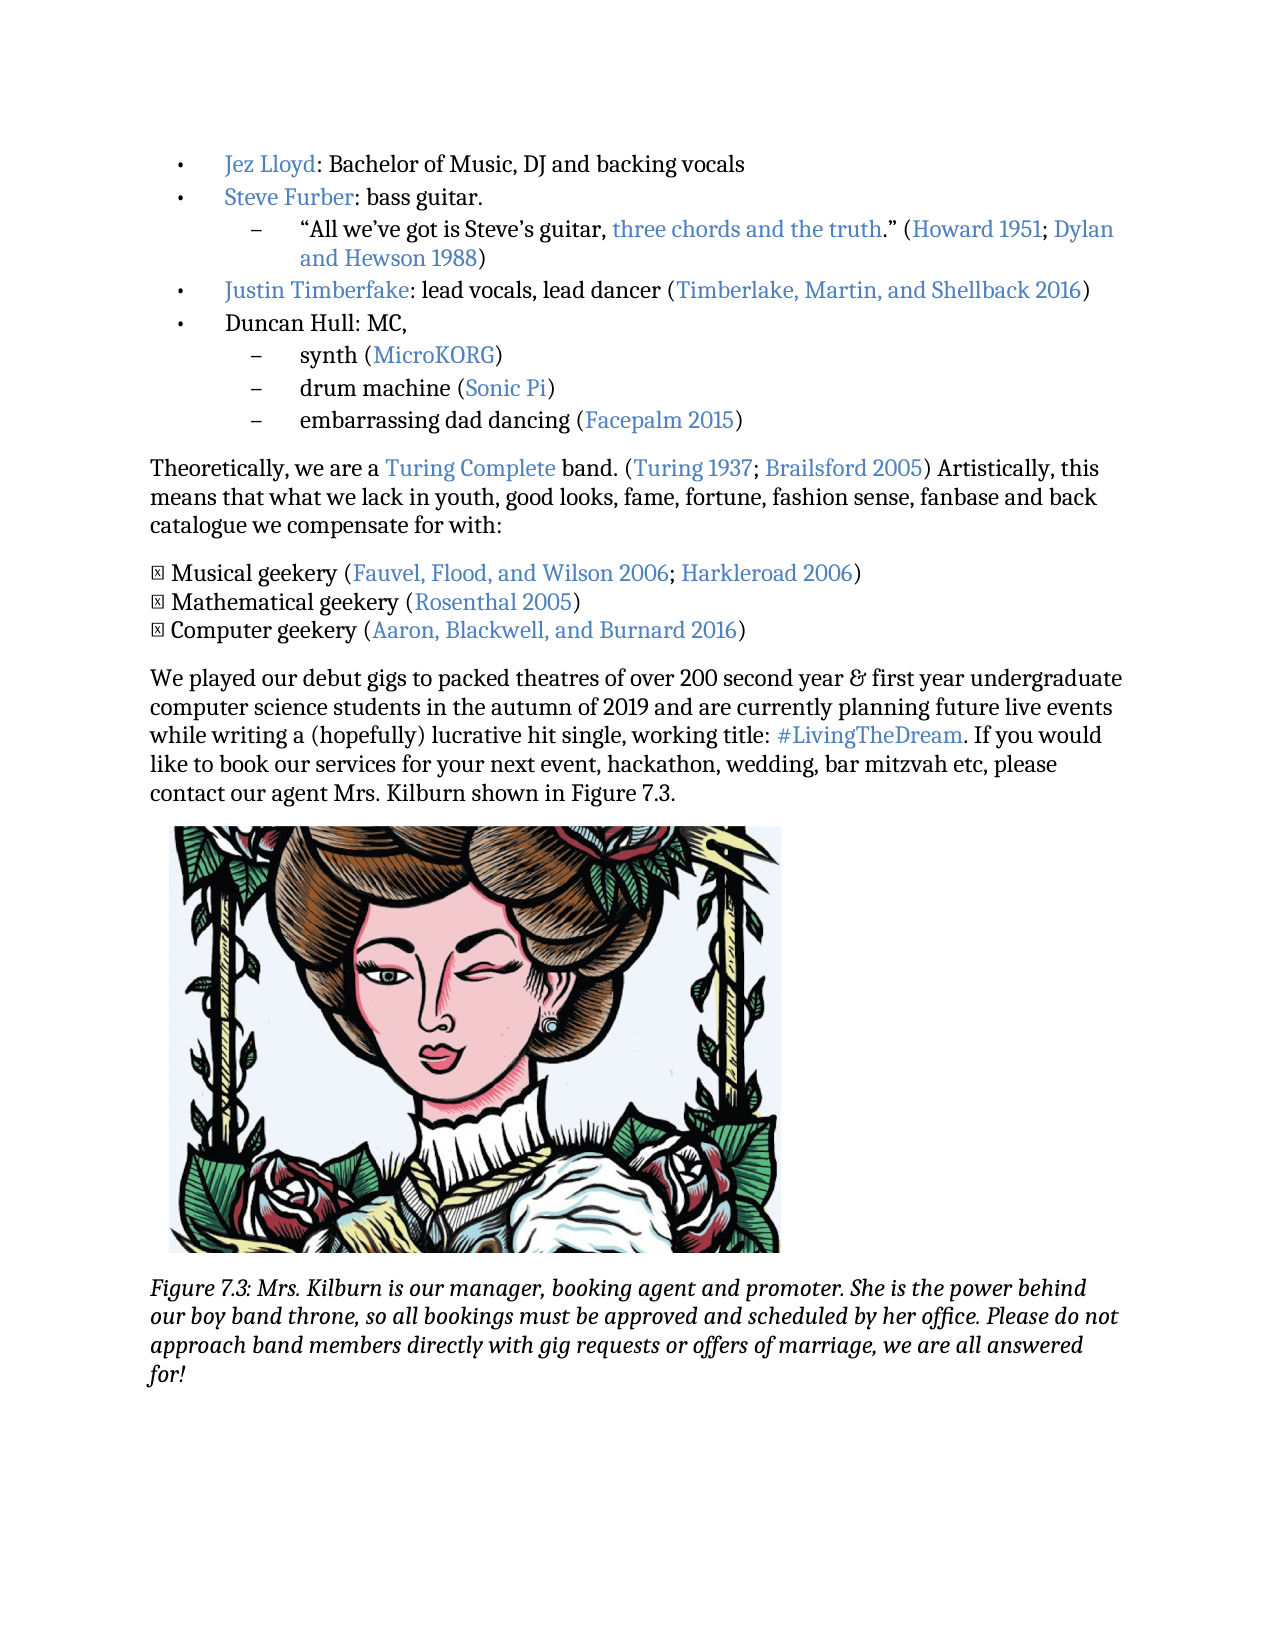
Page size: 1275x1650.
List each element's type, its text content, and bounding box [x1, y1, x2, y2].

list synth (MicroKORG) [250, 341, 1125, 370]
text Figure 7.3: Mrs. Kilburn is our manager, booking agent and promoter. She is the power behind our boy band throne, so all bookings must be approved and scheduled by her office. Please do not approach band members directly with gig requests or offers of marriage, we are all answered for! [150, 1273, 1125, 1388]
list Justin Timberfake: lead vocals, lead dancer (Timberlake, Martin, and Shellback 2016) [175, 276, 1125, 305]
list Duncan Hull: MC, [175, 309, 1125, 337]
list Jez Lloyd: Bachelor of Music, DJ and backing vocals [175, 150, 1125, 179]
text We played our debut gigs to packed theatres of over 200 second year & first year undergraduate computer science students in the autumn of 2019 and are currently planning future live events while writing a (hopefully) lucrative hit single, working title: #LivingTheDream. If you would like to book our services for your next event, hackathon, wedding, bar mitzvah etc, please contact our agent Mrs. Kilburn shown in Figure 7.3. [150, 664, 1125, 807]
list drum machine (Sonic Pi) [250, 374, 1125, 402]
list embarrassing dad dancing (Facepalm 2015) [250, 406, 1125, 435]
list Steve Furber: bass guitar. [175, 182, 1125, 211]
list “All we’ve got is Steve’s guitar, three chords and the truth.” (Howard 1951; Dylan and Hewson 1988) [250, 215, 1125, 272]
text 🤓 Musical geekery (Fauvel, Flood, and Wilson 2006; Harkleroad 2006) 🤓 Mathematical geekery (Rosenthal 2005) 🤓 Computer geekery (Aaron, Blackwell, and Burnard 2016) [150, 559, 1125, 645]
text Theoretically, we are a Turing Complete band. (Turing 1937; Brailsford 2005) Artistically, this means that what we lack in youth, good looks, fame, fortune, fashion sense, fanbase and back catalogue we compensate for with: [150, 454, 1125, 540]
picture [168, 826, 782, 1253]
